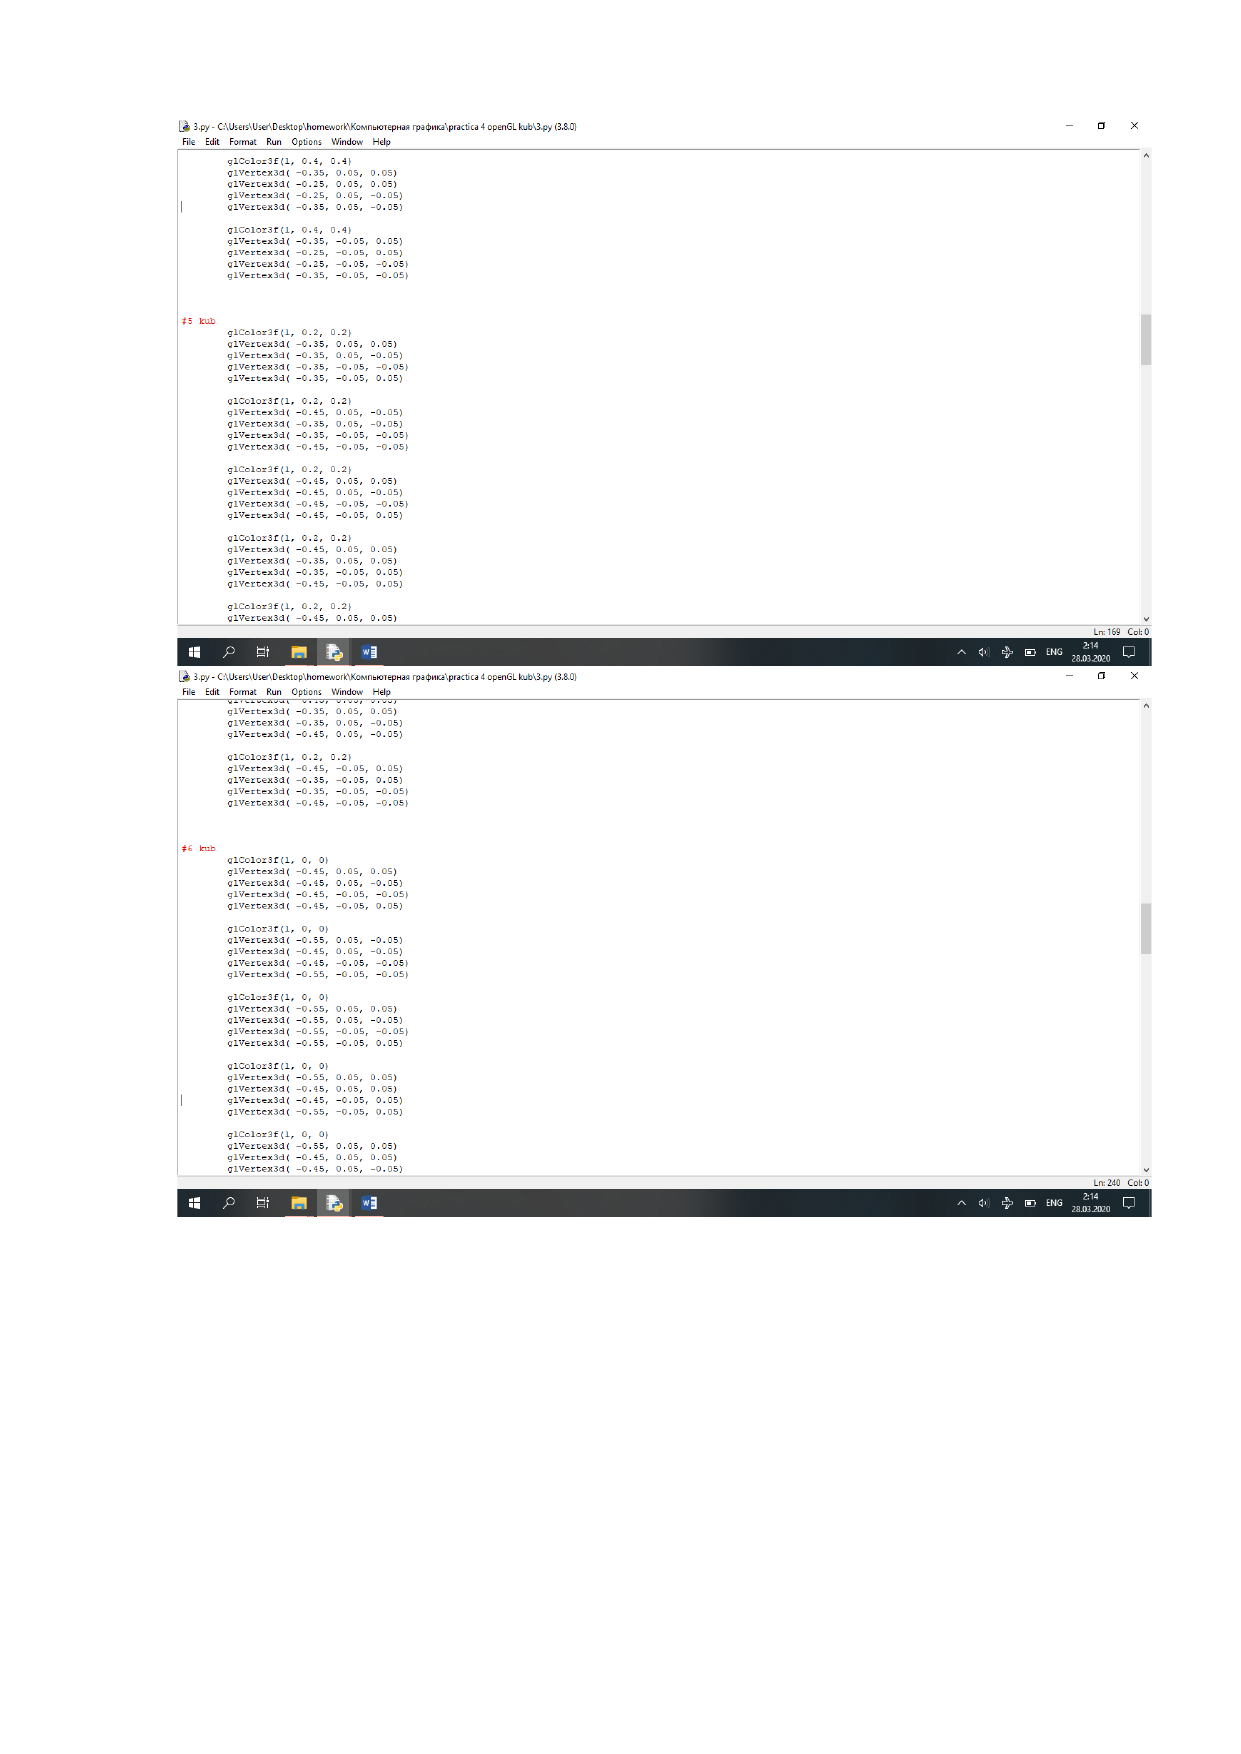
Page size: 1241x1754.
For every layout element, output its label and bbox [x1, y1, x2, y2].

picture [177, 118, 1152, 666]
picture [177, 668, 1152, 1217]
